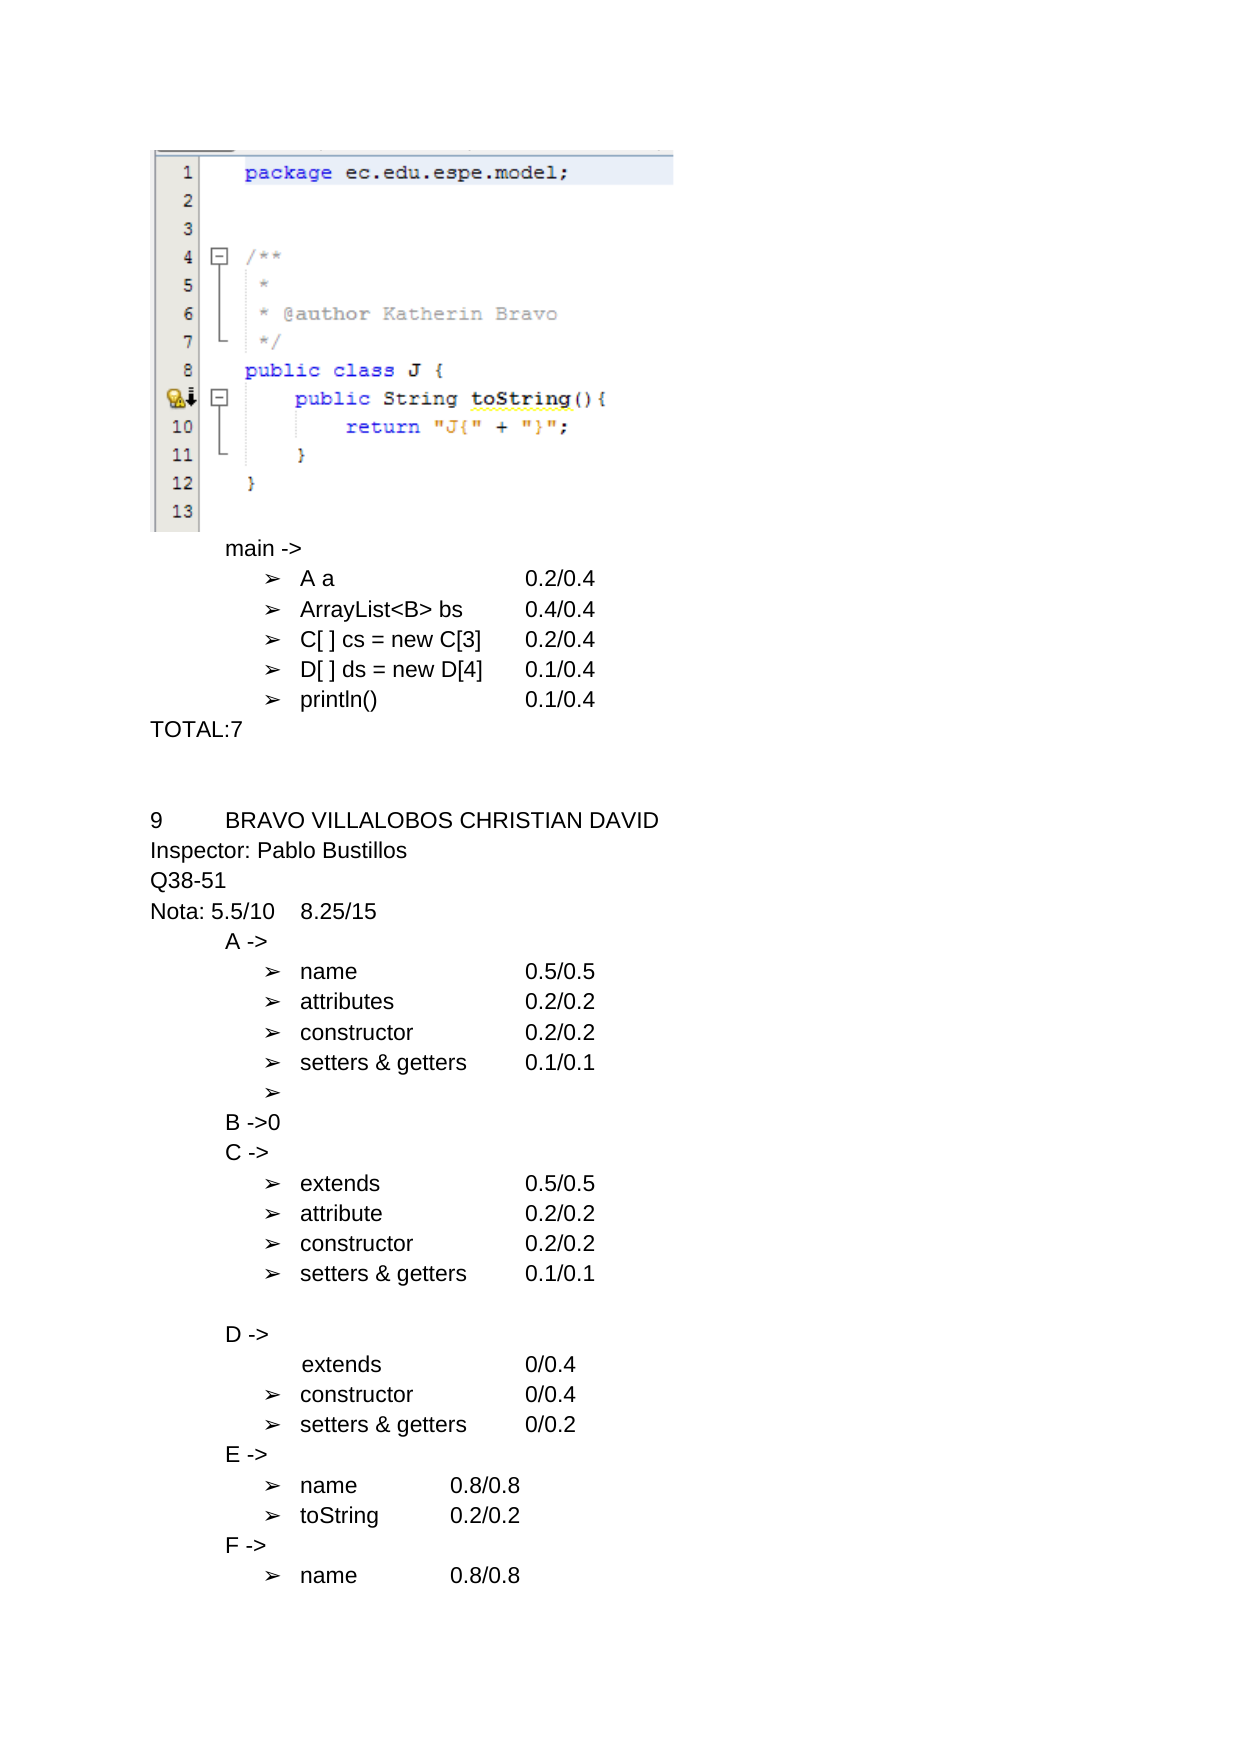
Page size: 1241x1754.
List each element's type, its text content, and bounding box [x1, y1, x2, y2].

list extends 0.5/0.5 [262, 1169, 1090, 1196]
picture [150, 150, 674, 532]
list name 0.8/0.8 [262, 1472, 1090, 1498]
list name 0.8/0.8 [262, 1562, 1090, 1588]
list name 0.5/0.5 [262, 958, 1090, 984]
text Q38-51 [150, 867, 1090, 894]
list constructor 0/0.4 [262, 1381, 1090, 1407]
list constructor 0.2/0.2 [262, 1230, 1090, 1256]
list D[ ] ds = new D[4] 0.1/0.4 [262, 656, 1090, 682]
list A a 0.2/0.4 [262, 565, 1090, 592]
list constructor 0.2/0.2 [262, 1018, 1090, 1045]
text D -> [225, 1321, 1090, 1347]
text 9 BRAVO VILLALOBOS CHRISTIAN DAVID [150, 807, 1090, 833]
list setters & getters 0.1/0.1 [262, 1049, 1090, 1075]
list C[ ] cs = new C[3] 0.2/0.4 [262, 626, 1090, 652]
list attribute 0.2/0.2 [262, 1200, 1090, 1226]
text C -> [225, 1139, 1090, 1166]
text F -> [225, 1532, 1090, 1558]
list toString 0.2/0.2 [262, 1502, 1090, 1528]
text extends 0/0.4 [225, 1351, 1090, 1377]
text Nota: 5.5/10 8.25/15 [150, 898, 1090, 924]
list println() 0.1/0.4 [262, 686, 1090, 712]
list setters & getters 0.1/0.1 [262, 1260, 1090, 1286]
list ArrayList<B> bs 0.4/0.4 [262, 596, 1090, 622]
text B ->0 [225, 1109, 1090, 1135]
list setters & getters 0/0.2 [262, 1411, 1090, 1437]
list attributes 0.2/0.2 [262, 988, 1090, 1014]
text A -> [225, 928, 1090, 954]
text E -> [225, 1441, 1090, 1468]
text main -> [225, 535, 1090, 561]
text Inspector: Pablo Bustillos [150, 837, 1090, 863]
text TOTAL:7 [150, 716, 1090, 743]
